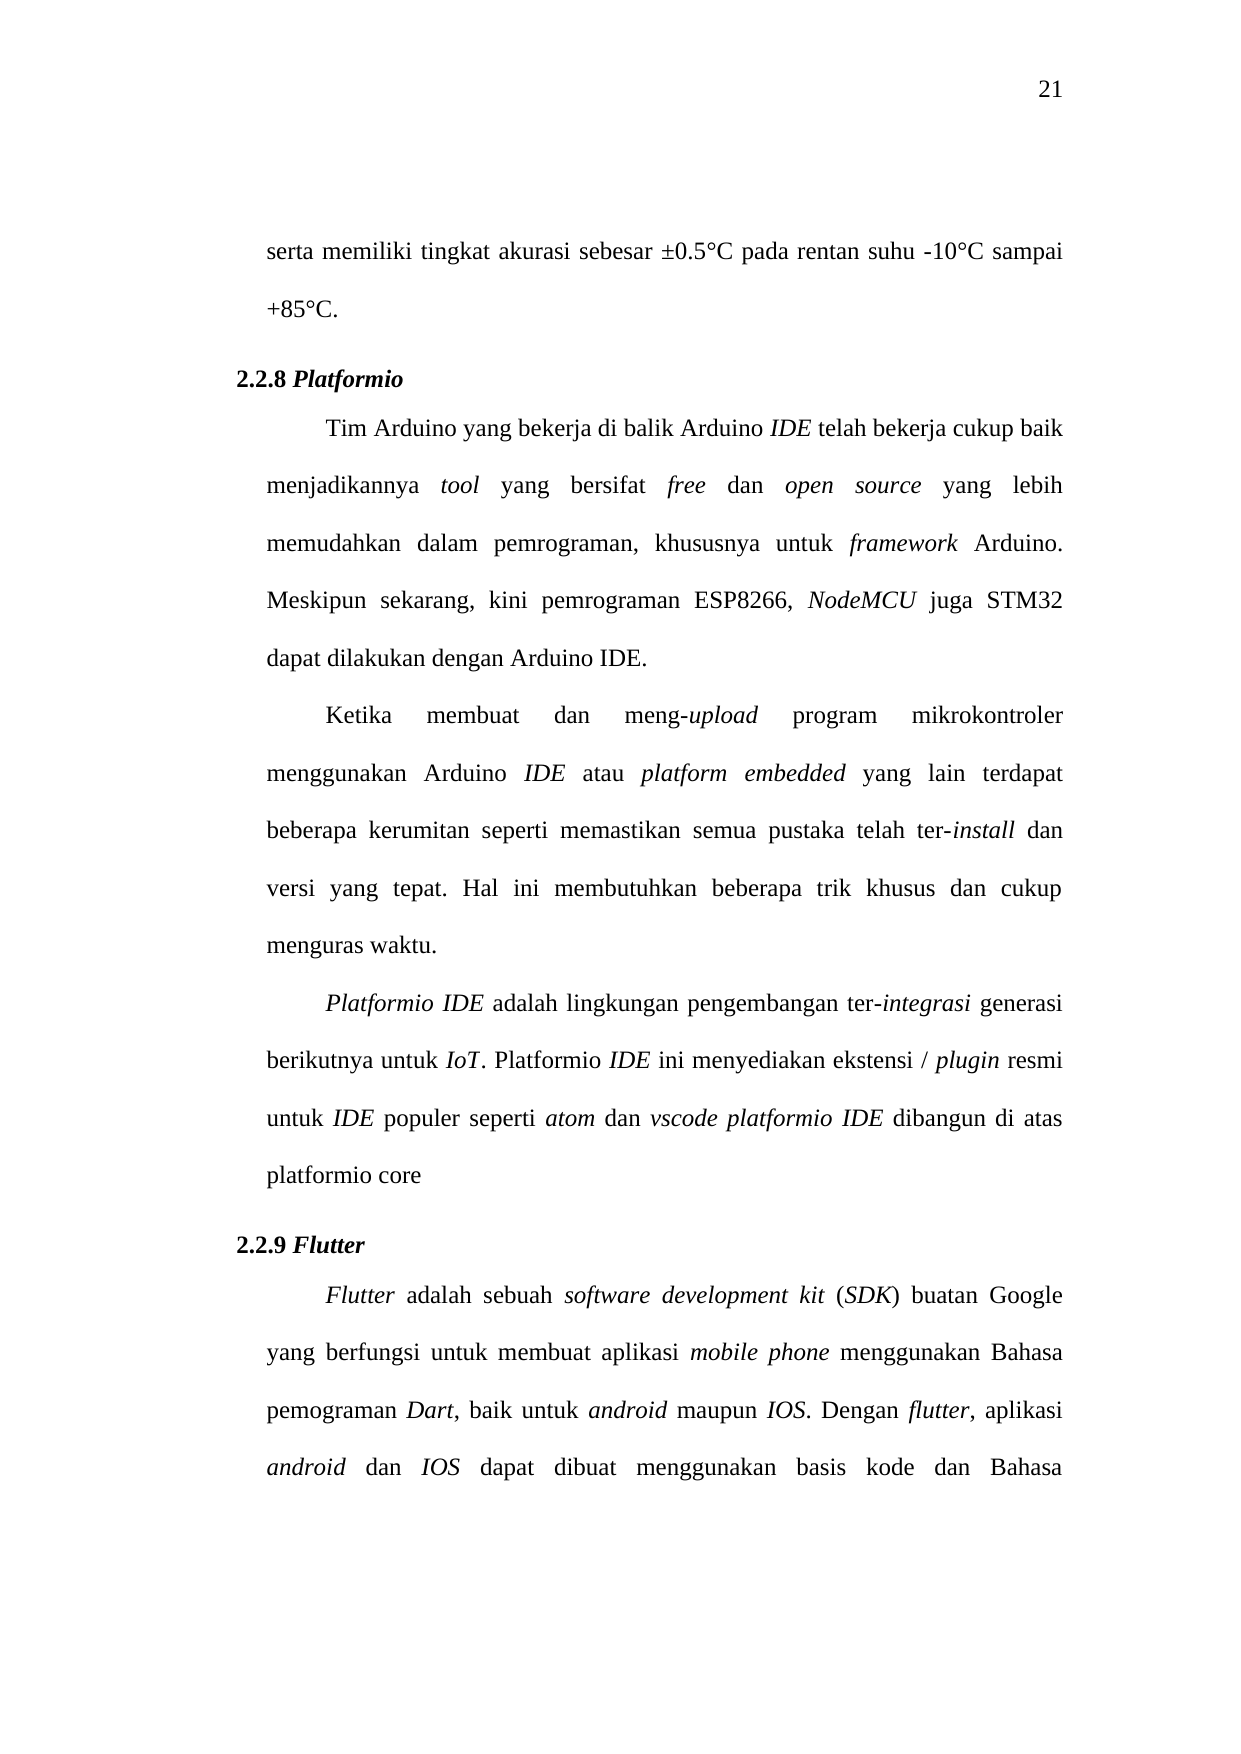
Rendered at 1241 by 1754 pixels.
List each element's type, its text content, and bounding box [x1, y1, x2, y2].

subtitle 2.2.8 Platformio [236, 364, 1063, 392]
text Platformio IDE adalah lingkungan pengembangan ter-integrasi generasi berikutnya untuk IoT. Platformio IDE ini menyediakan ekstensi / plugin resmi untuk IDE populer seperti atom dan vscode platformio IDE dibangun di atas platformio core [266, 988, 1063, 1189]
text Ketika membuat dan meng-upload program mikrokontroler menggunakan Arduino IDE atau platform embedded yang lain terdapat beberapa kerumitan seperti memastikan semua pustaka telah ter-install dan versi yang tepat. Hal ini membutuhkan beberapa trik khusus dan cukup menguras waktu. [266, 701, 1063, 959]
subtitle 2.2.9 Flutter [236, 1231, 1063, 1259]
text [266, 236, 1063, 322]
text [266, 1280, 1063, 1481]
text Tim Arduino yang bekerja di balik Arduino IDE telah bekerja cukup baik menjadikannya tool yang bersifat free dan open source yang lebih memudahkan dalam pemrograman, khususnya untuk framework Arduino. Meskipun sekarang, kini pemrograman ESP8266, NodeMCU juga STM32 dapat dilakukan dengan Arduino IDE. [266, 413, 1063, 672]
